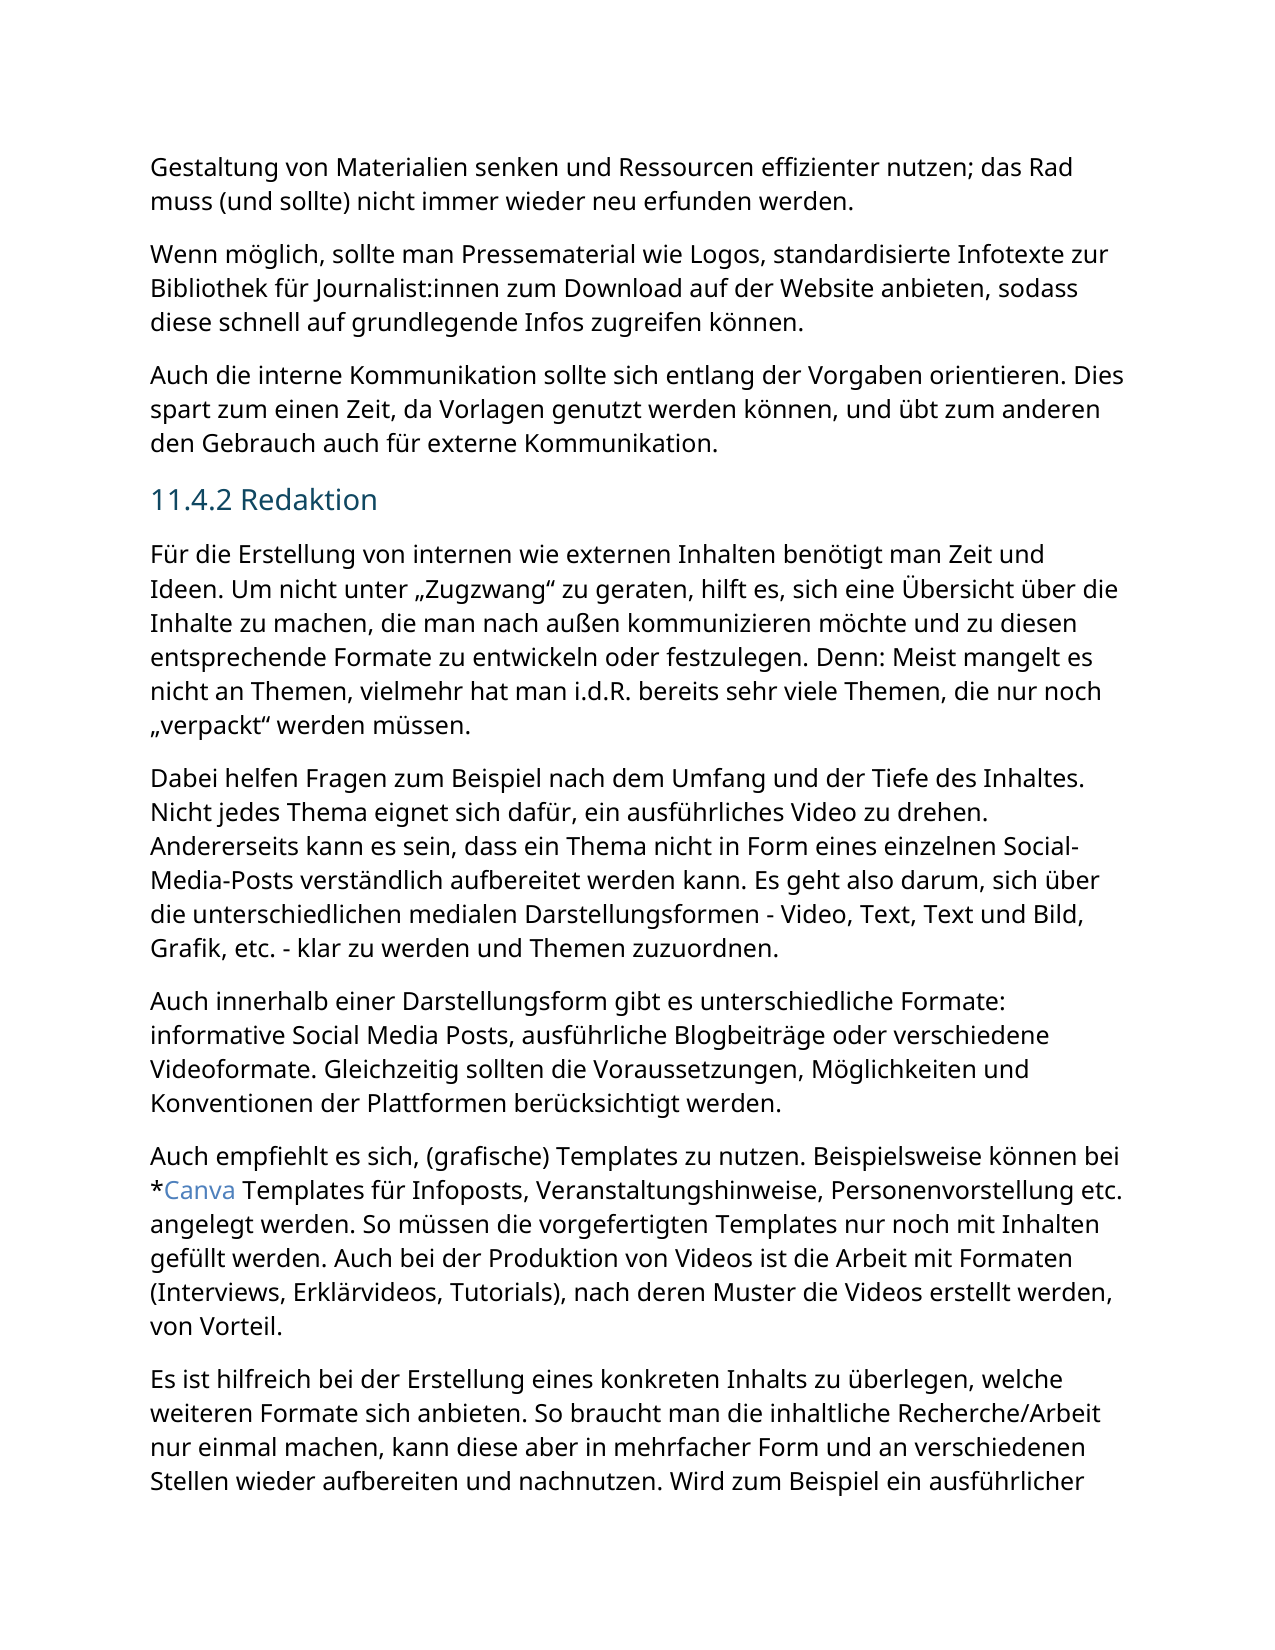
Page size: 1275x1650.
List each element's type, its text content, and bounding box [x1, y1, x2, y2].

text Auch empfiehlt es sich, (grafische) Templates zu nutzen. Beispielsweise können bei *Canva Templates für Infoposts, Veranstaltungshinweise, Personenvorstellung etc. angelegt werden. So müssen die vorgefertigten Templates nur noch mit Inhalten gefüllt werden. Auch bei der Produktion von Videos ist die Arbeit mit Formaten (Interviews, Erklärvideos, Tutorials), nach deren Muster die Videos erstellt werden, von Vorteil. [150, 1138, 1125, 1343]
text Für die Erstellung von internen wie externen Inhalten benötigt man Zeit und Ideen. Um nicht unter „Zugzwang“ zu geraten, hilft es, sich eine Übersicht über die Inhalte zu machen, die man nach außen kommunizieren möchte und zu diesen entsprechende Formate zu entwickeln oder festzulegen. Denn: Meist mangelt es nicht an Themen, vielmehr hat man i.d.R. bereits sehr viele Themen, die nur noch „verpackt“ werden müssen. [150, 537, 1125, 742]
text Auch innerhalb einer Darstellungsform gibt es unterschiedliche Formate: informative Social Media Posts, ausführliche Blogbeiträge oder verschiedene Videoformate. Gleichzeitig sollten die Voraussetzungen, Möglichkeiten und Konventionen der Plattformen berücksichtigt werden. [150, 983, 1125, 1120]
text Dabei helfen Fragen zum Beispiel nach dem Umfang und der Tiefe des Inhaltes. Nicht jedes Thema eignet sich dafür, ein ausführliches Video zu drehen. Andererseits kann es sein, dass ein Thema nicht in Form eines einzelnen Social-Media-Posts verständlich aufbereitet werden kann. Es geht also darum, sich über die unterschiedlichen medialen Darstellungsformen - Video, Text, Text und Bild, Grafik, etc. - klar zu werden und Themen zuzuordnen. [150, 760, 1125, 965]
text Auch die interne Kommunikation sollte sich entlang der Vorgaben orientieren. Dies spart zum einen Zeit, da Vorlagen genutzt werden können, und übt zum anderen den Gebrauch auch für externe Kommunikation. [150, 358, 1125, 460]
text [150, 1362, 1125, 1498]
subtitle 11.4.2 Redaktion [150, 479, 1125, 518]
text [150, 150, 1125, 218]
text Wenn möglich, sollte man Pressematerial wie Logos, standardisierte Infotexte zur Bibliothek für Journalist:innen zum Download auf der Website anbieten, sodass diese schnell auf grundlegende Infos zugreifen können. [150, 237, 1125, 339]
